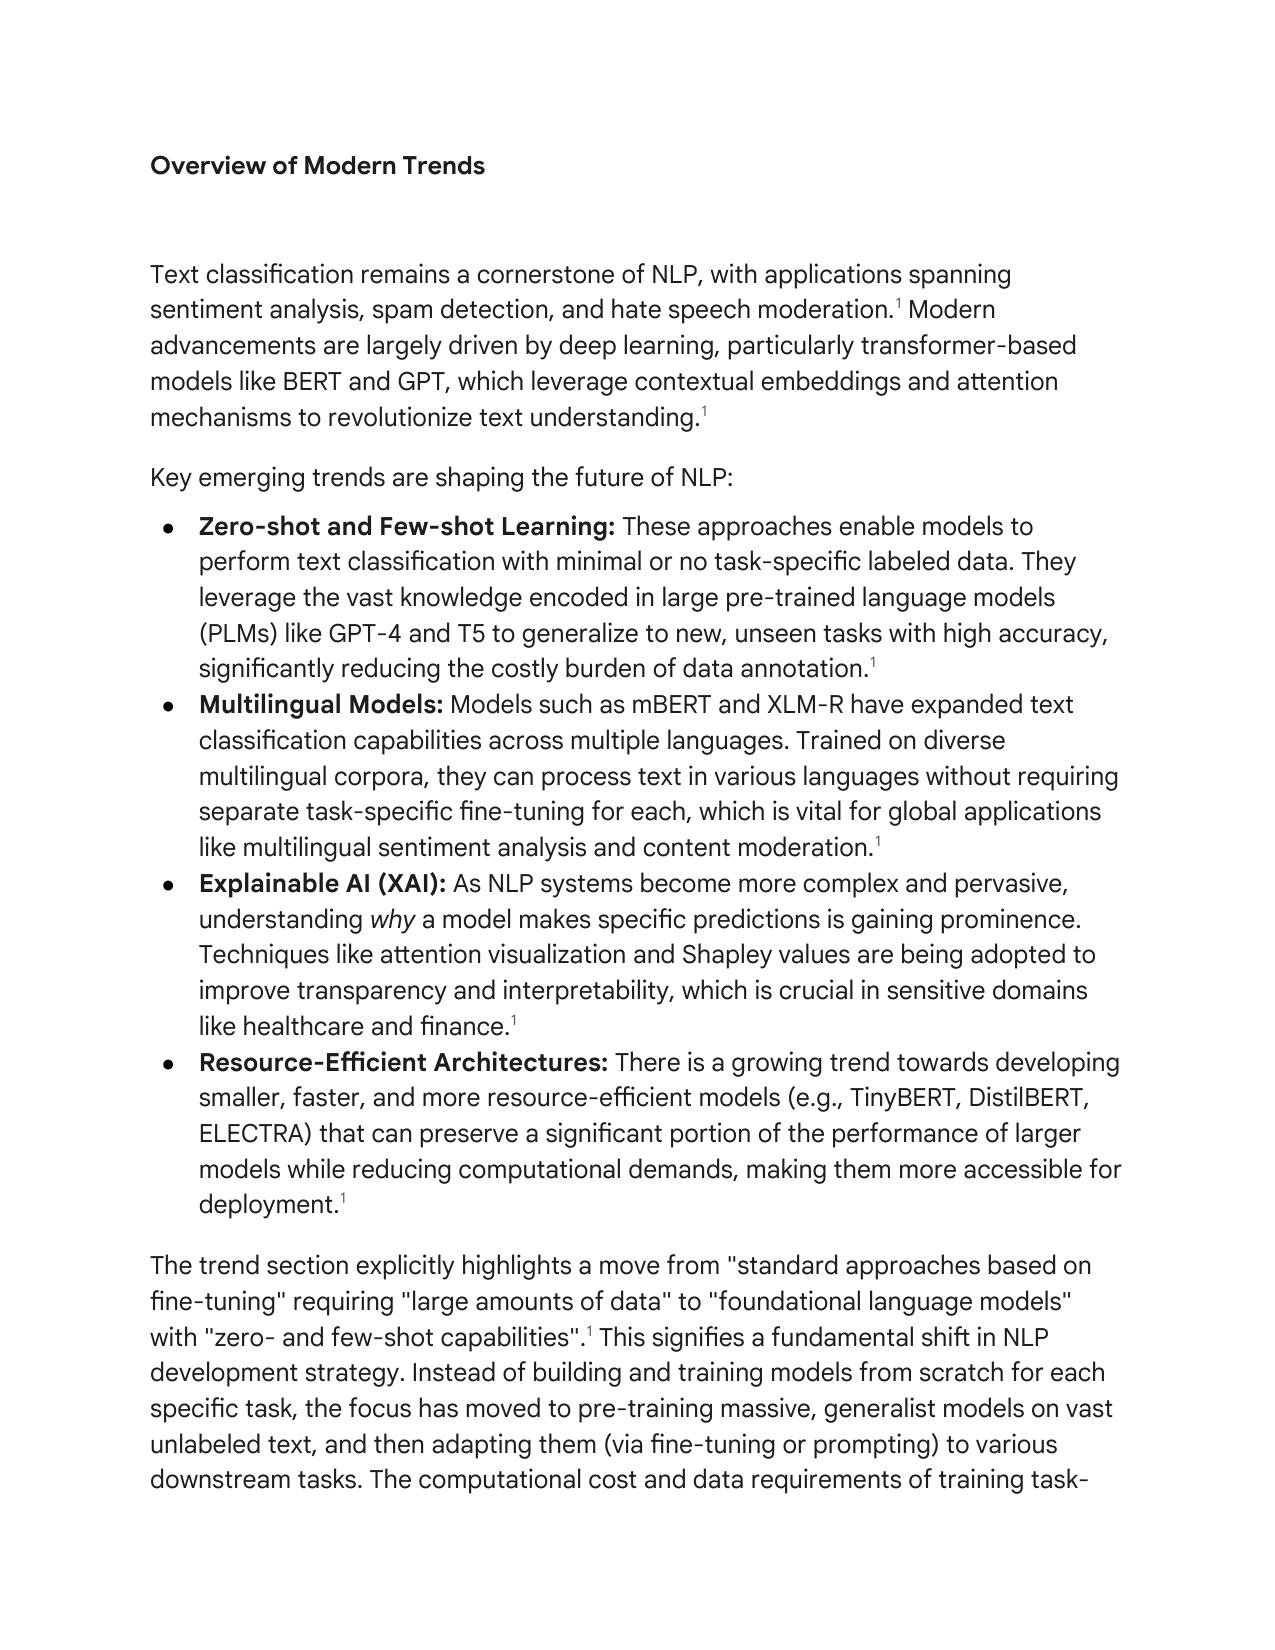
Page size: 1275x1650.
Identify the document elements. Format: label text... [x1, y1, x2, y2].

list Multilingual Models: Models such as mBERT and XLM-R have expanded text classification capabilities across multiple languages. Trained on diverse multilingual corpora, they can process text in various languages without requiring separate task-specific fine-tuning for each, which is vital for global applications like multilingual sentiment analysis and content moderation.1 [161, 689, 1125, 864]
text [150, 1250, 1125, 1496]
text Key emerging trends are shaping the future of NLP: [150, 463, 1125, 494]
list Resource-Efficient Architectures: There is a growing trend towards developing smaller, faster, and more resource-efficient models (e.g., TinyBERT, DistilBERT, ELECTRA) that can preserve a significant portion of the performance of larger models while reducing computational demands, making them more accessible for deployment.1 [161, 1047, 1125, 1221]
list Zero-shot and Few-shot Learning: These approaches enable models to perform text classification with minimal or no task-specific labeled data. They leverage the vast knowledge encoded in large pre-trained language models (PLMs) like GPT-4 and T5 to generalize to new, unseen tasks with high accuracy, significantly reducing the costly burden of data annotation.1 [161, 511, 1125, 685]
text Text classification remains a cornerstone of NLP, with applications spanning sentiment analysis, spam detection, and hate speech moderation.1 Modern advancements are largely driven by deep learning, particularly transformer-based models like BERT and GPT, which leverage contextual embeddings and attention mechanisms to revolutionize text understanding.1 [150, 259, 1125, 433]
list Explainable AI (XAI): As NLP systems become more complex and pervasive, understanding why a model makes specific predictions is gaining prominence. Techniques like attention visualization and Shapley values are being adopted to improve transparency and interpretability, which is crucial in sensitive domains like healthcare and finance.1 [161, 868, 1125, 1042]
subtitle Overview of Modern Trends [150, 150, 1125, 181]
